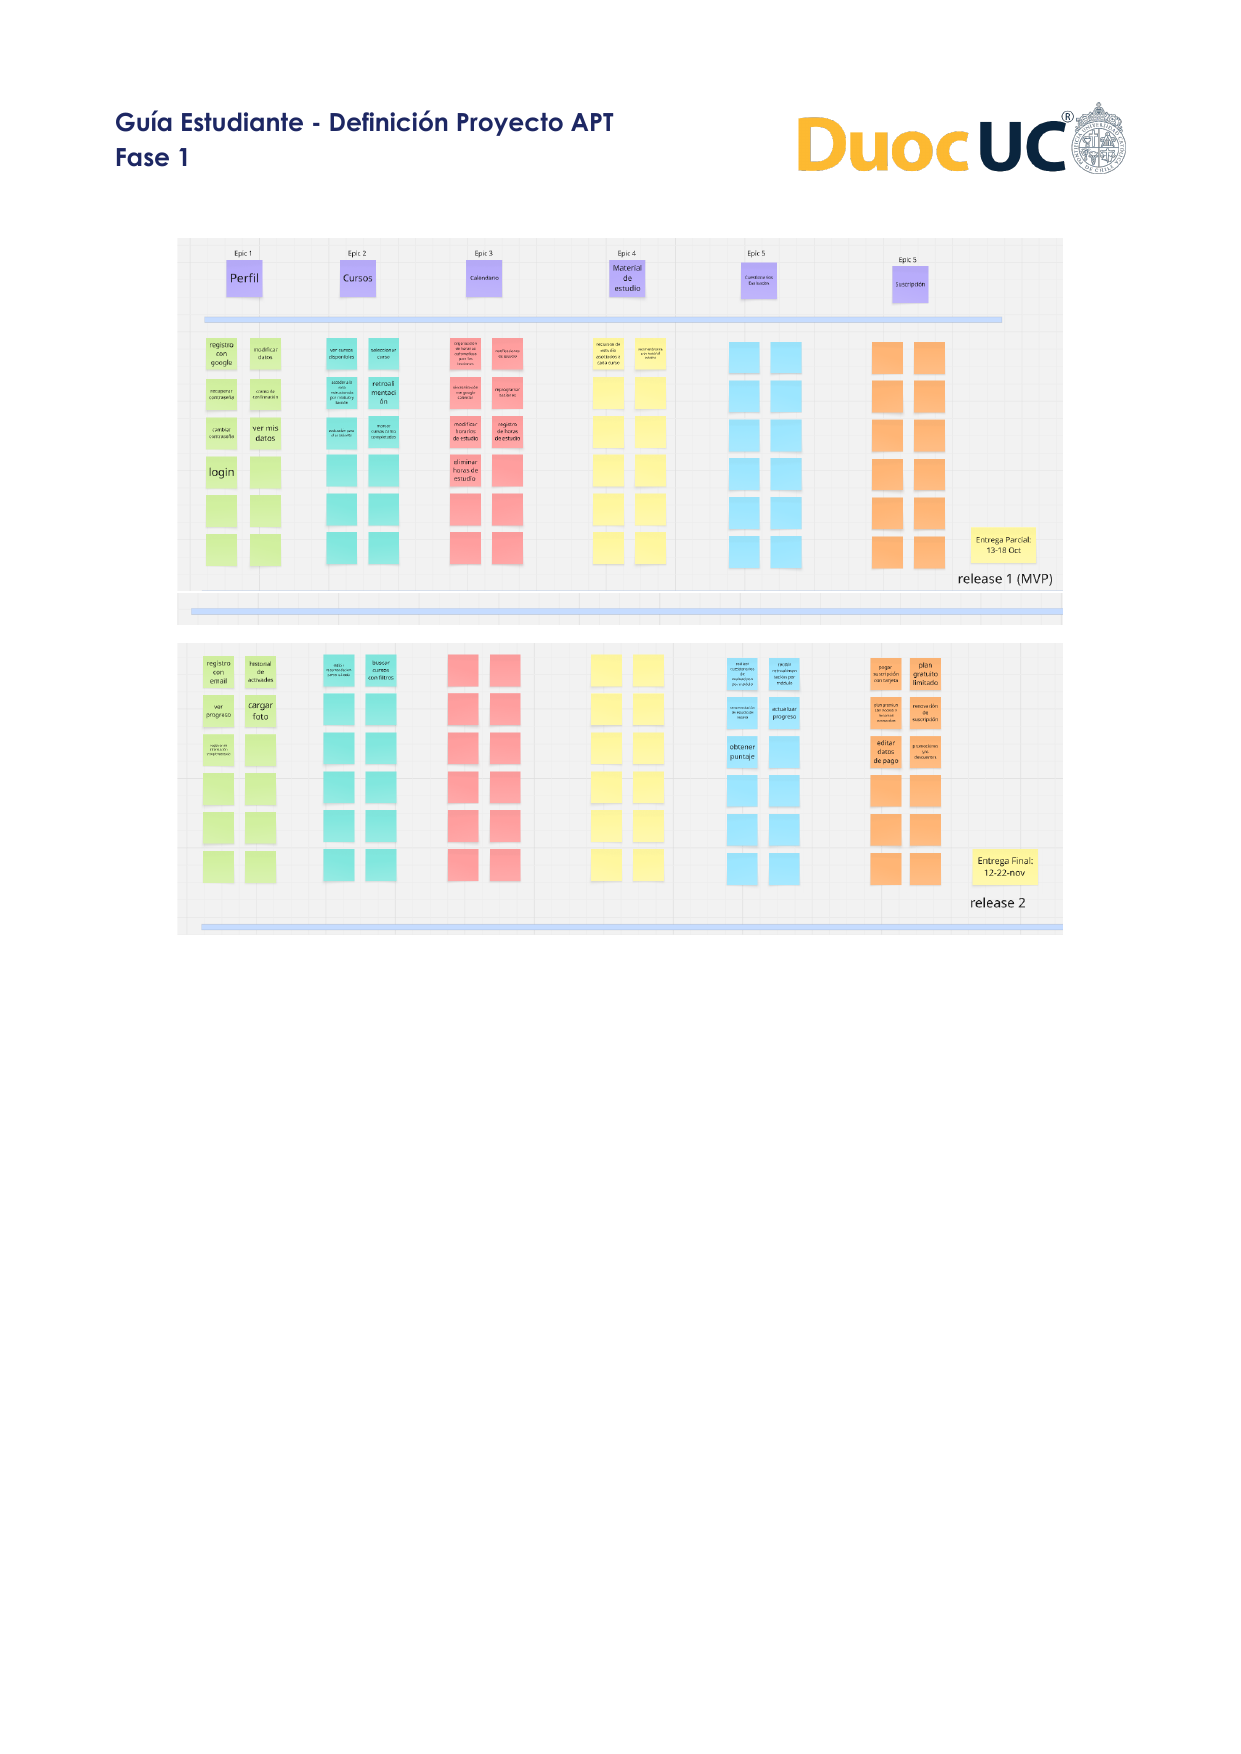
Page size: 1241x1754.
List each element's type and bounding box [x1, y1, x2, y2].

picture [177, 238, 1063, 591]
picture [798, 102, 1126, 174]
picture [177, 643, 1063, 935]
picture [177, 593, 1063, 625]
